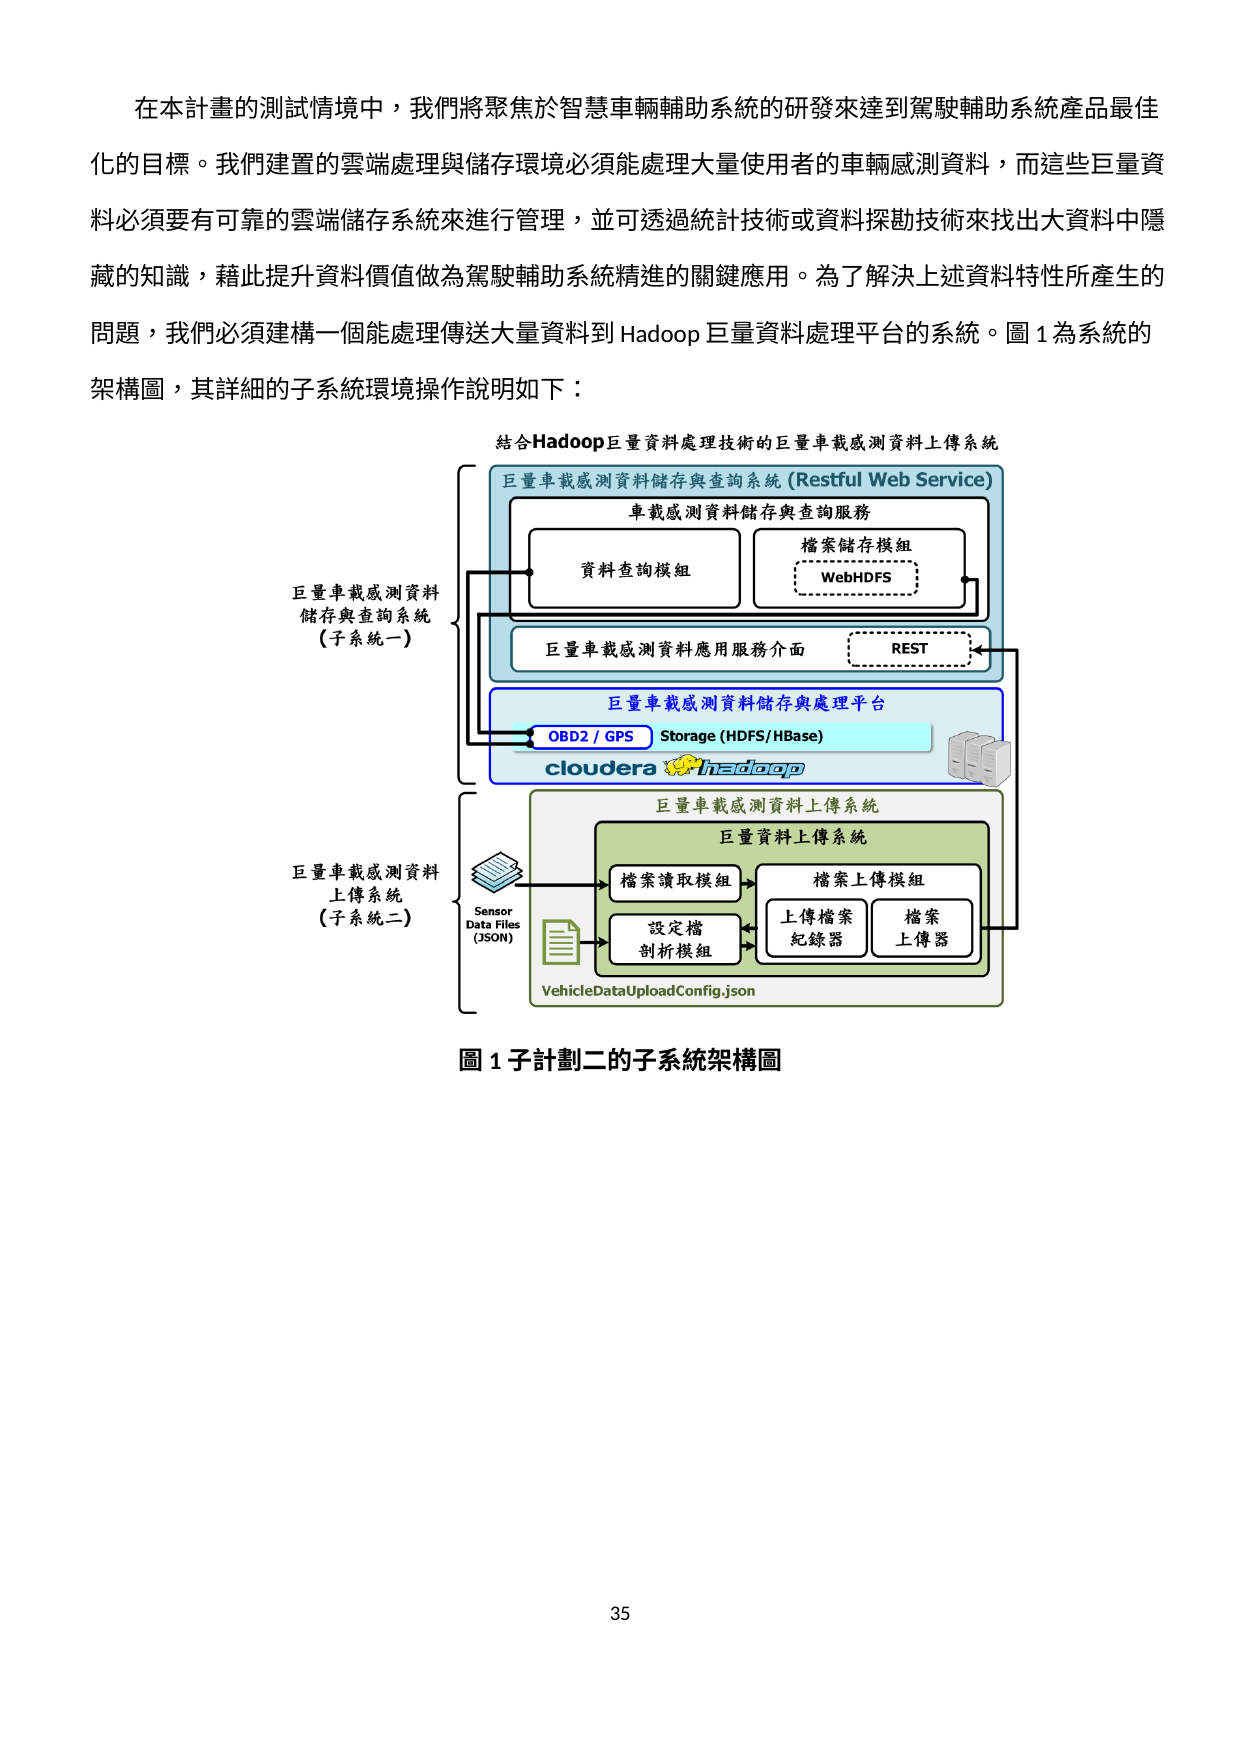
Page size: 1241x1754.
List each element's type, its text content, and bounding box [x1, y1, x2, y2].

picture [280, 424, 1019, 1014]
text 在本計畫的測試情境中，我們將聚焦於智慧車輛輔助系統的研發來達到駕駛輔助系統產品最佳化的目標。我們建置的雲端處理與儲存環境必須能處理大量使用者的車輛感測資料，而這些巨量資料必須要有可靠的雲端儲存系統來進行管理，並可透過統計技術或資料探勘技術來找出大資料中隱藏的知識，藉此提升資料價值做為駕駛輔助系統精進的關鍵應用。為了解決上述資料特性所產生的問題，我們必須建構一個能處理傳送大量資料到Hadoop巨量資料處理平台的系統。圖1為系統的架構圖，其詳細的子系統環境操作說明如下： [90, 87, 1165, 406]
text 圖1 子計劃二的子系統架構圖 [75, 1039, 1165, 1077]
